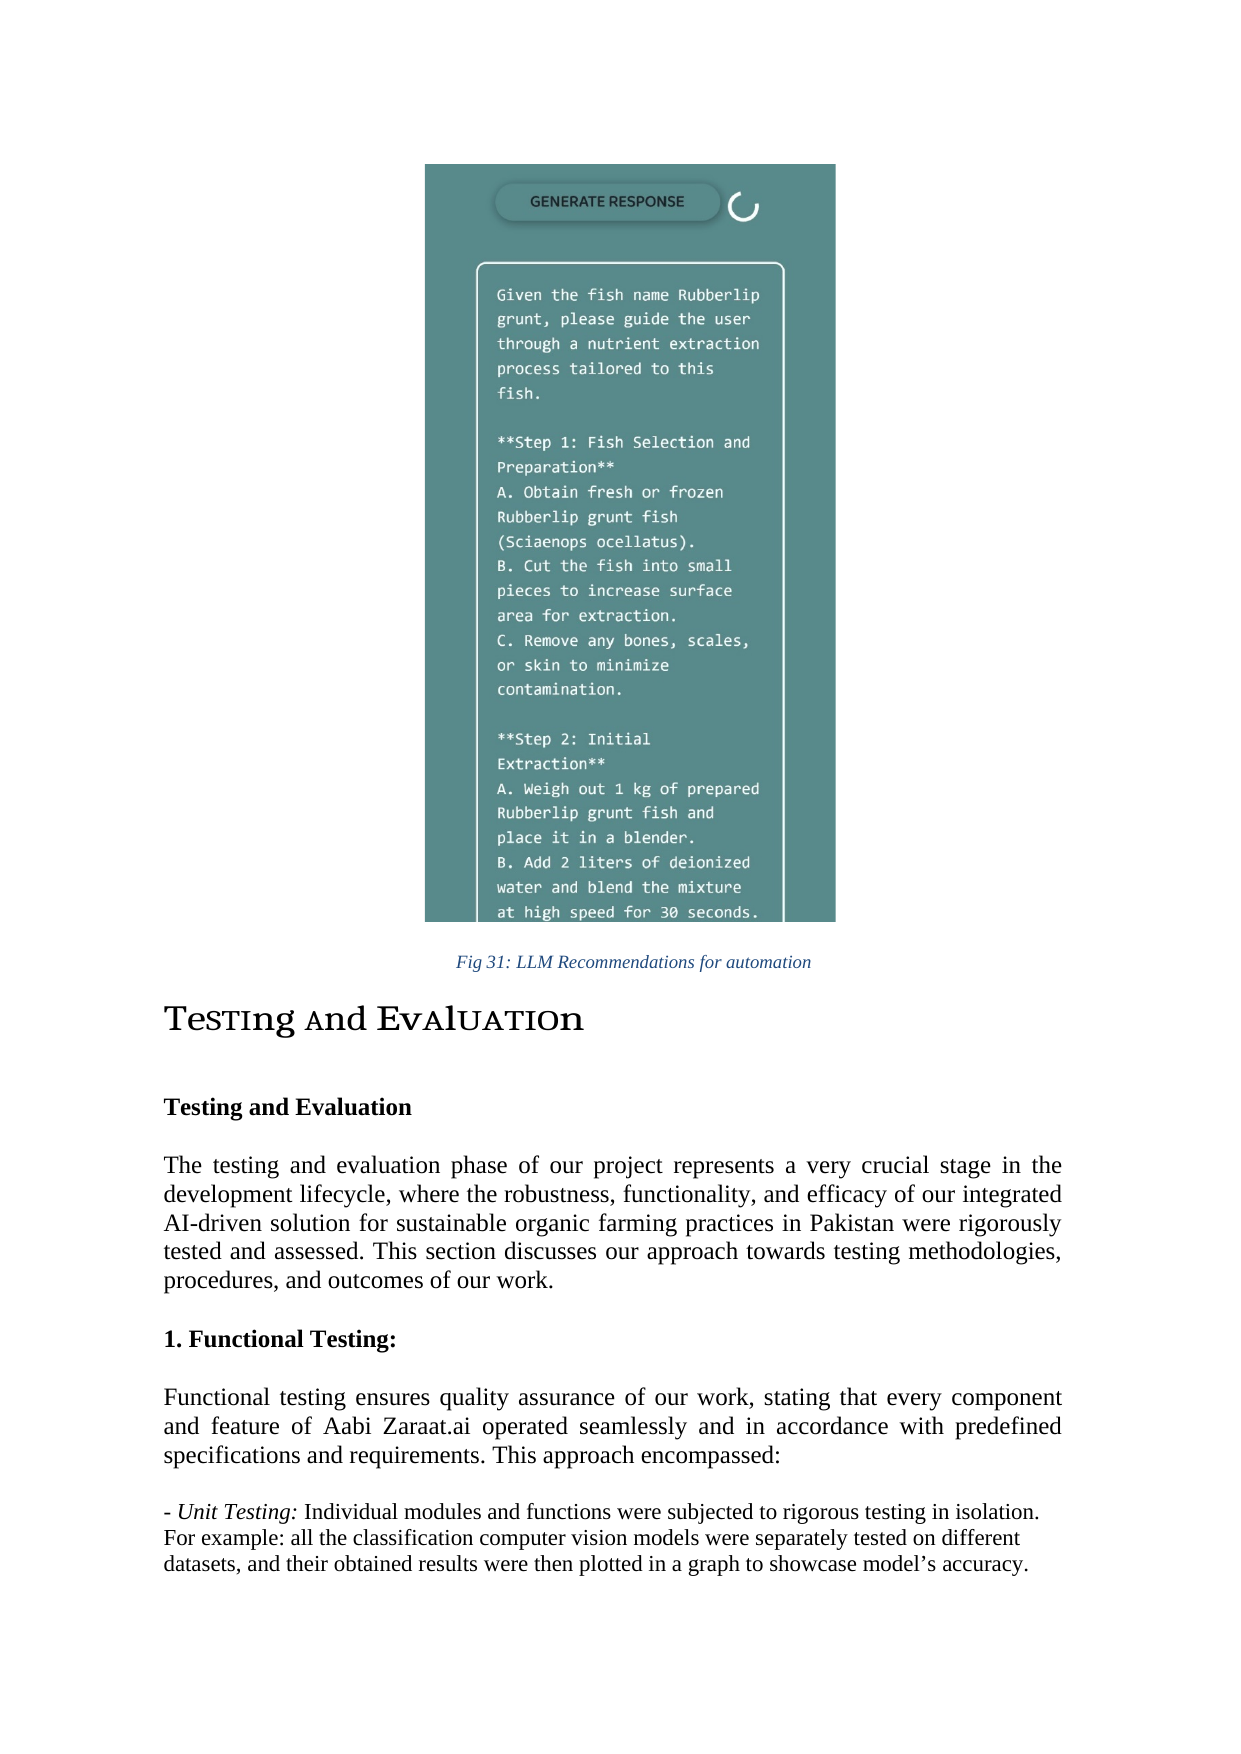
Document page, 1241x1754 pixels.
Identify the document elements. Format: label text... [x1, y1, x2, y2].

text Fig 31: LLM Recommendations for automation [400, 951, 1065, 972]
picture [424, 164, 836, 922]
